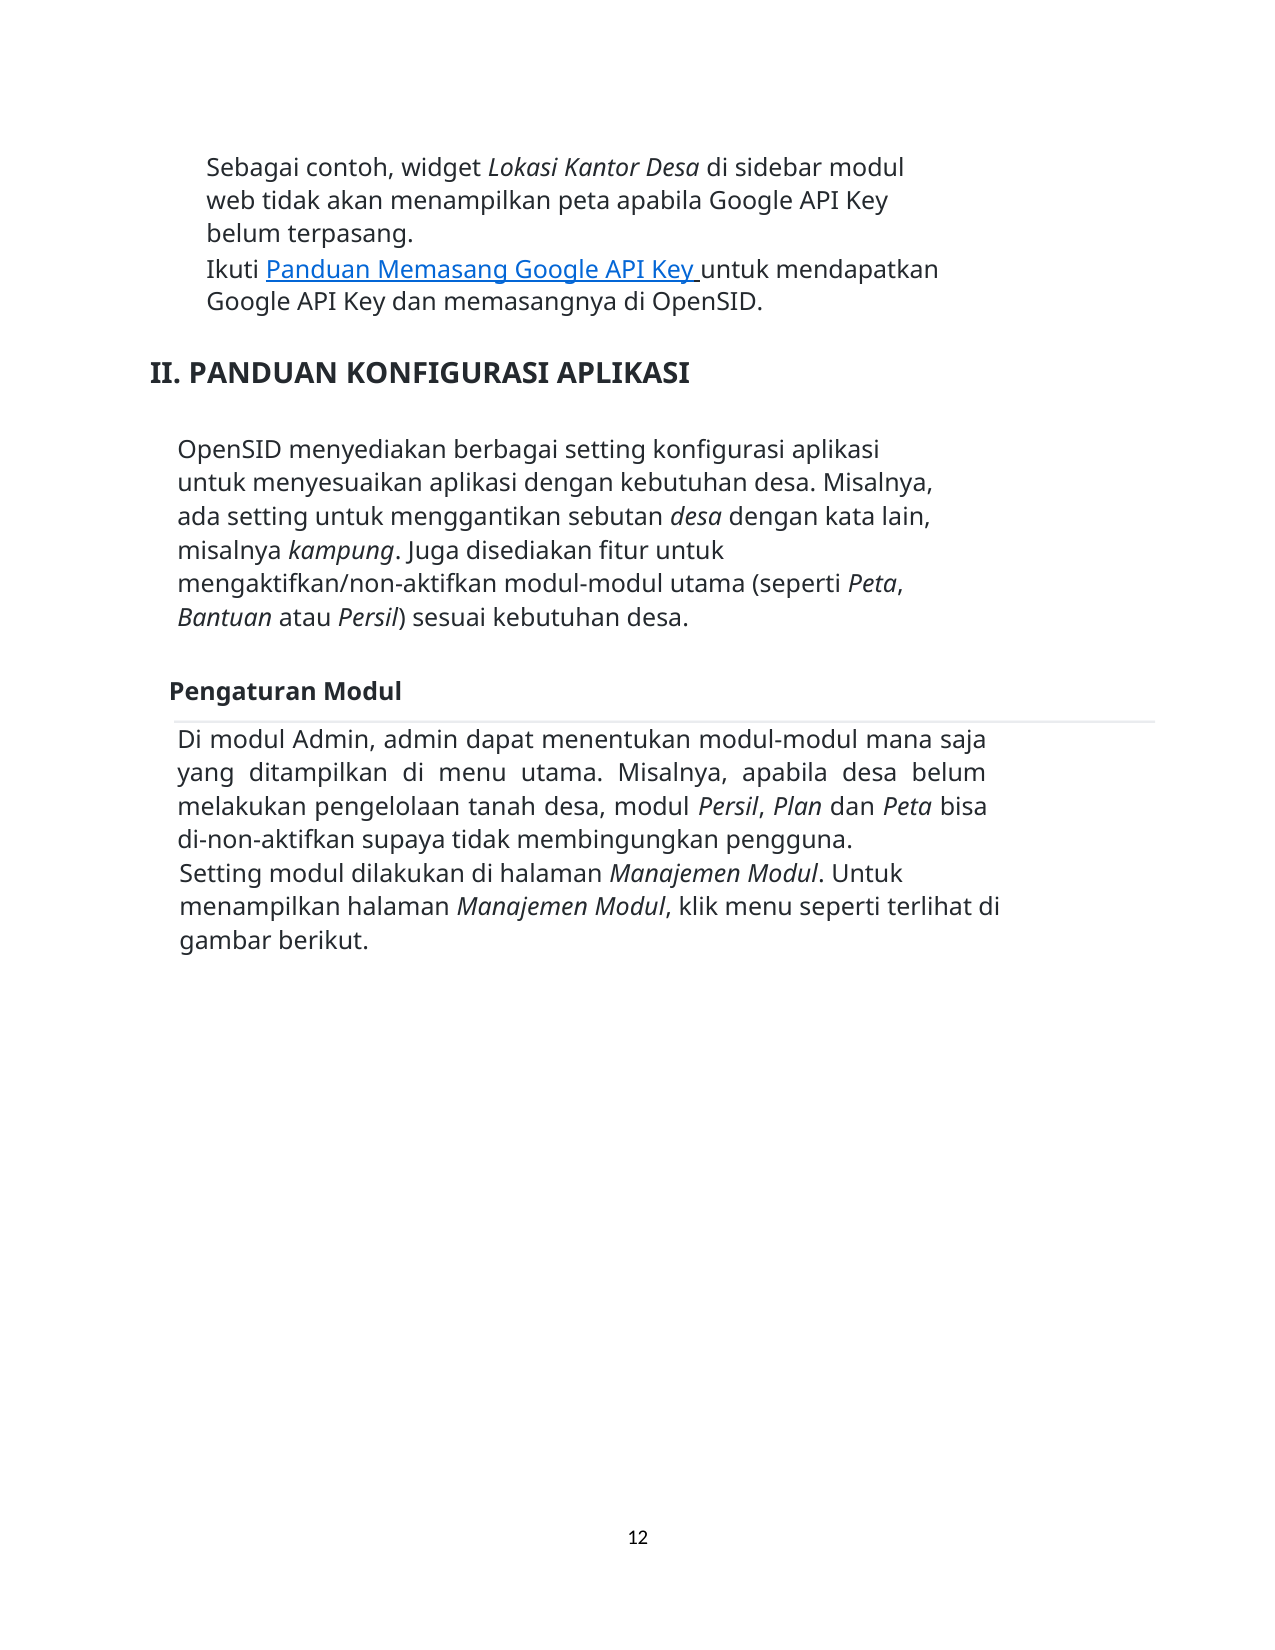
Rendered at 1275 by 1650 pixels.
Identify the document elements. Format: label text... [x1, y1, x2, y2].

text Di modul Admin, admin dapat menentukan modul-modul mana saja yang ditampilkan di menu utama. Misalnya, apabila desa belum melakukan pengelolaan tanah desa, modul Persil, Plan dan Peta bisa di-non-aktifkan supaya tidak membingungkan pengguna. [177, 721, 987, 856]
text OpenSID menyediakan berbagai setting konfigurasi aplikasi untuk menyesuaikan aplikasi dengan kebutuhan desa. Misalnya, ada setting untuk menggantikan sebutan desa dengan kata lain, misalnya kampung. Juga disediakan fitur untuk mengaktifkan/non-aktifkan modul-modul utama (seperti Peta, Bantuan atau Persil) sesuai kebutuhan desa. [177, 432, 948, 634]
text Ikuti Panduan Memasang Google API Key untuk mendapatkan Google API Key dan memasangnya di OpenSID. [206, 251, 979, 318]
text II. PANDUAN KONFIGURASI APLIKASI [150, 352, 1125, 392]
text Pengaturan Modul [169, 674, 1125, 708]
text Sebagai contoh, widget Lokasi Kantor Desa di sidebar modul web tidak akan menampilkan peta apabila Google API Key belum terpasang. [206, 150, 906, 250]
text Setting modul dilakukan di halaman Manajemen Modul. Untuk menampilkan halaman Manajemen Modul, klik menu seperti terlihat di gambar berikut. [179, 856, 1031, 956]
